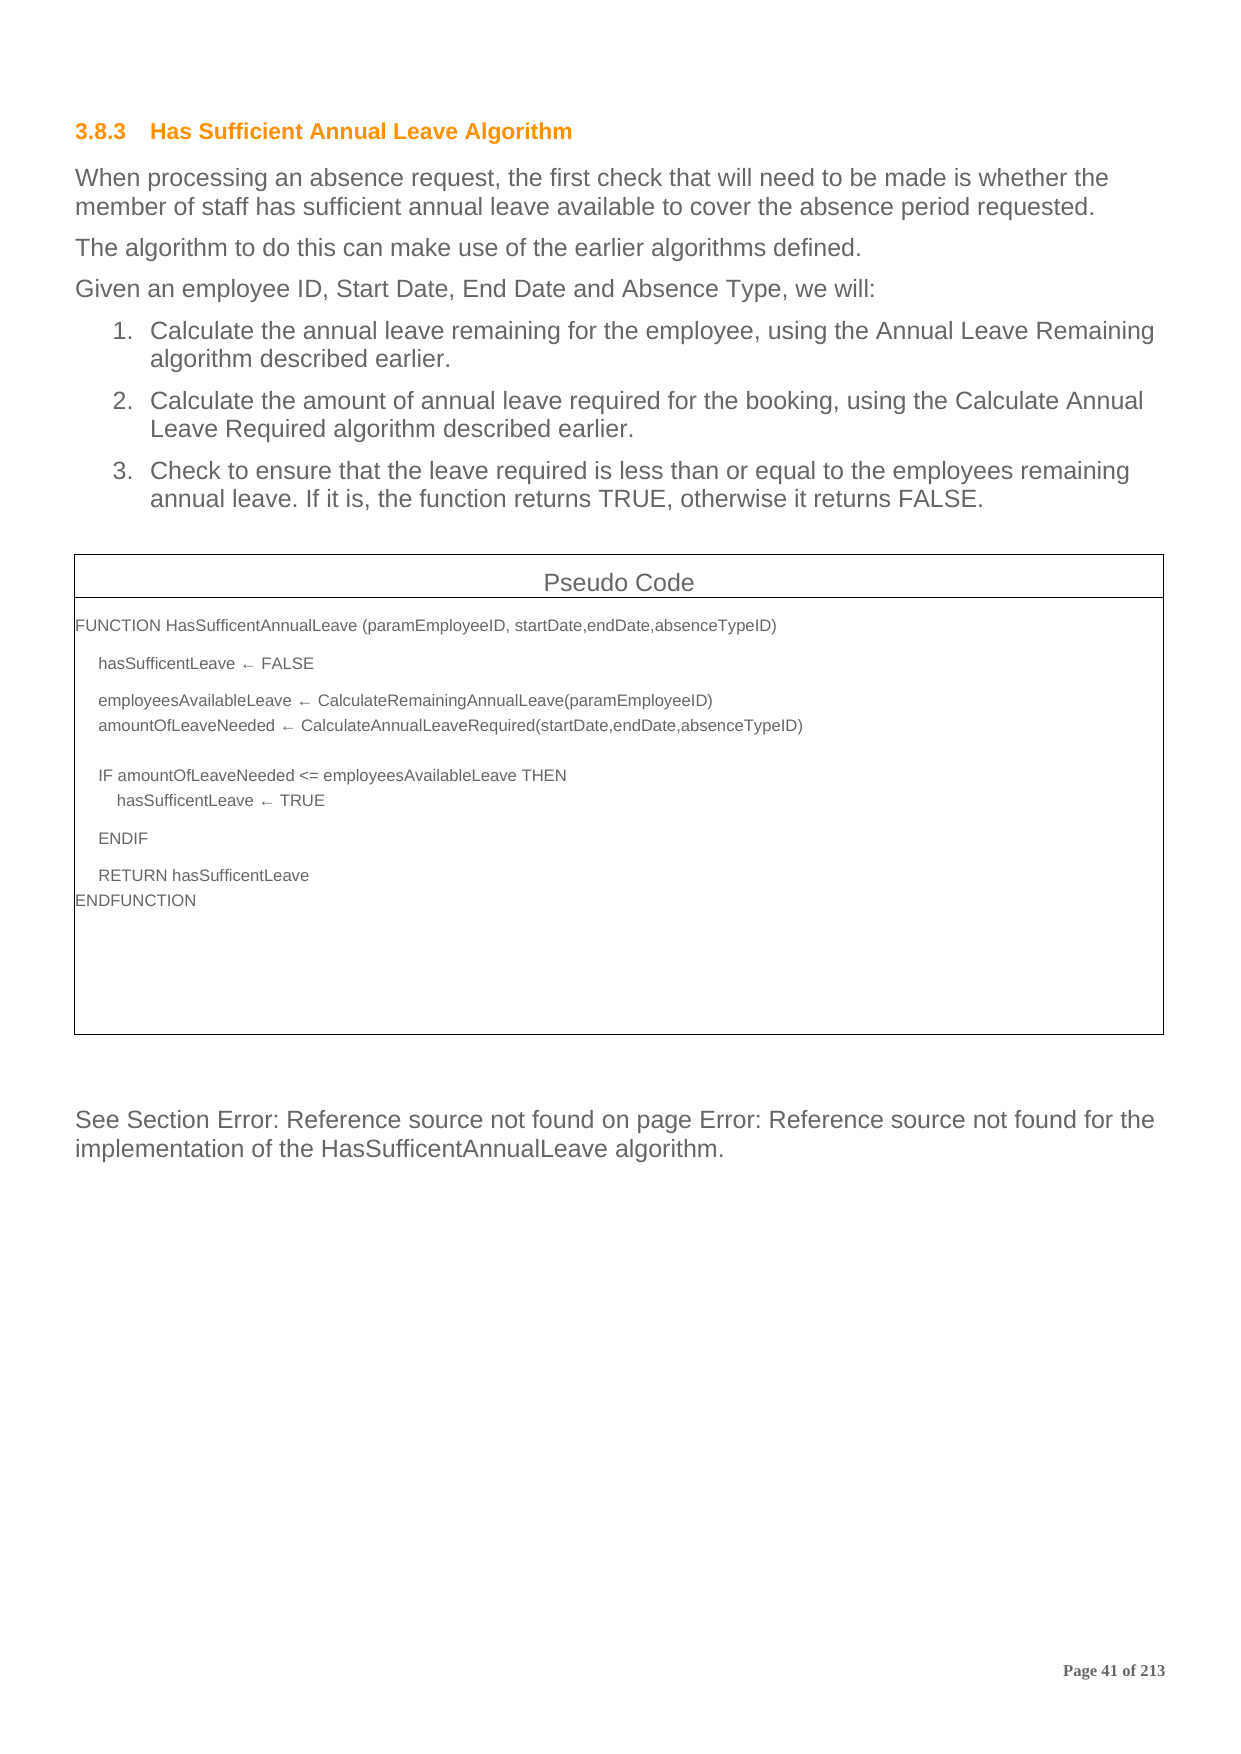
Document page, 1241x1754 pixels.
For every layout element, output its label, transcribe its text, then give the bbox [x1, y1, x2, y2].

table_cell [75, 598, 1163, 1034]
text The algorithm to do this can make use of the earlier algorithms defined. [75, 233, 1165, 262]
text See Section Error! Reference source not found. on page Error! Bookmark not defined. for the implementation of the HasSufficentAnnualLeave algorithm. [75, 1105, 1165, 1163]
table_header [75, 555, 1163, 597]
subtitle Has Sufficient Annual Leave Algorithm [75, 118, 1165, 144]
text When processing an absence request, the first check that will need to be made is whether the member of staff has sufficient annual leave available to cover the absence period requested. [75, 163, 1165, 221]
list Calculate the annual leave remaining for the employee, using the Annual Leave Remaining algorithm described earlier. [112, 316, 1165, 373]
list Check to ensure that the leave required is less than or equal to the employees remaining annual leave. If it is, the function returns TRUE, otherwise it returns FALSE. [112, 456, 1165, 513]
text Given an employee ID, Start Date, End Date and Absence Type, we will: [75, 274, 1165, 303]
list Calculate the amount of annual leave required for the booking, using the Calculate Annual Leave Required algorithm described earlier. [112, 386, 1165, 443]
